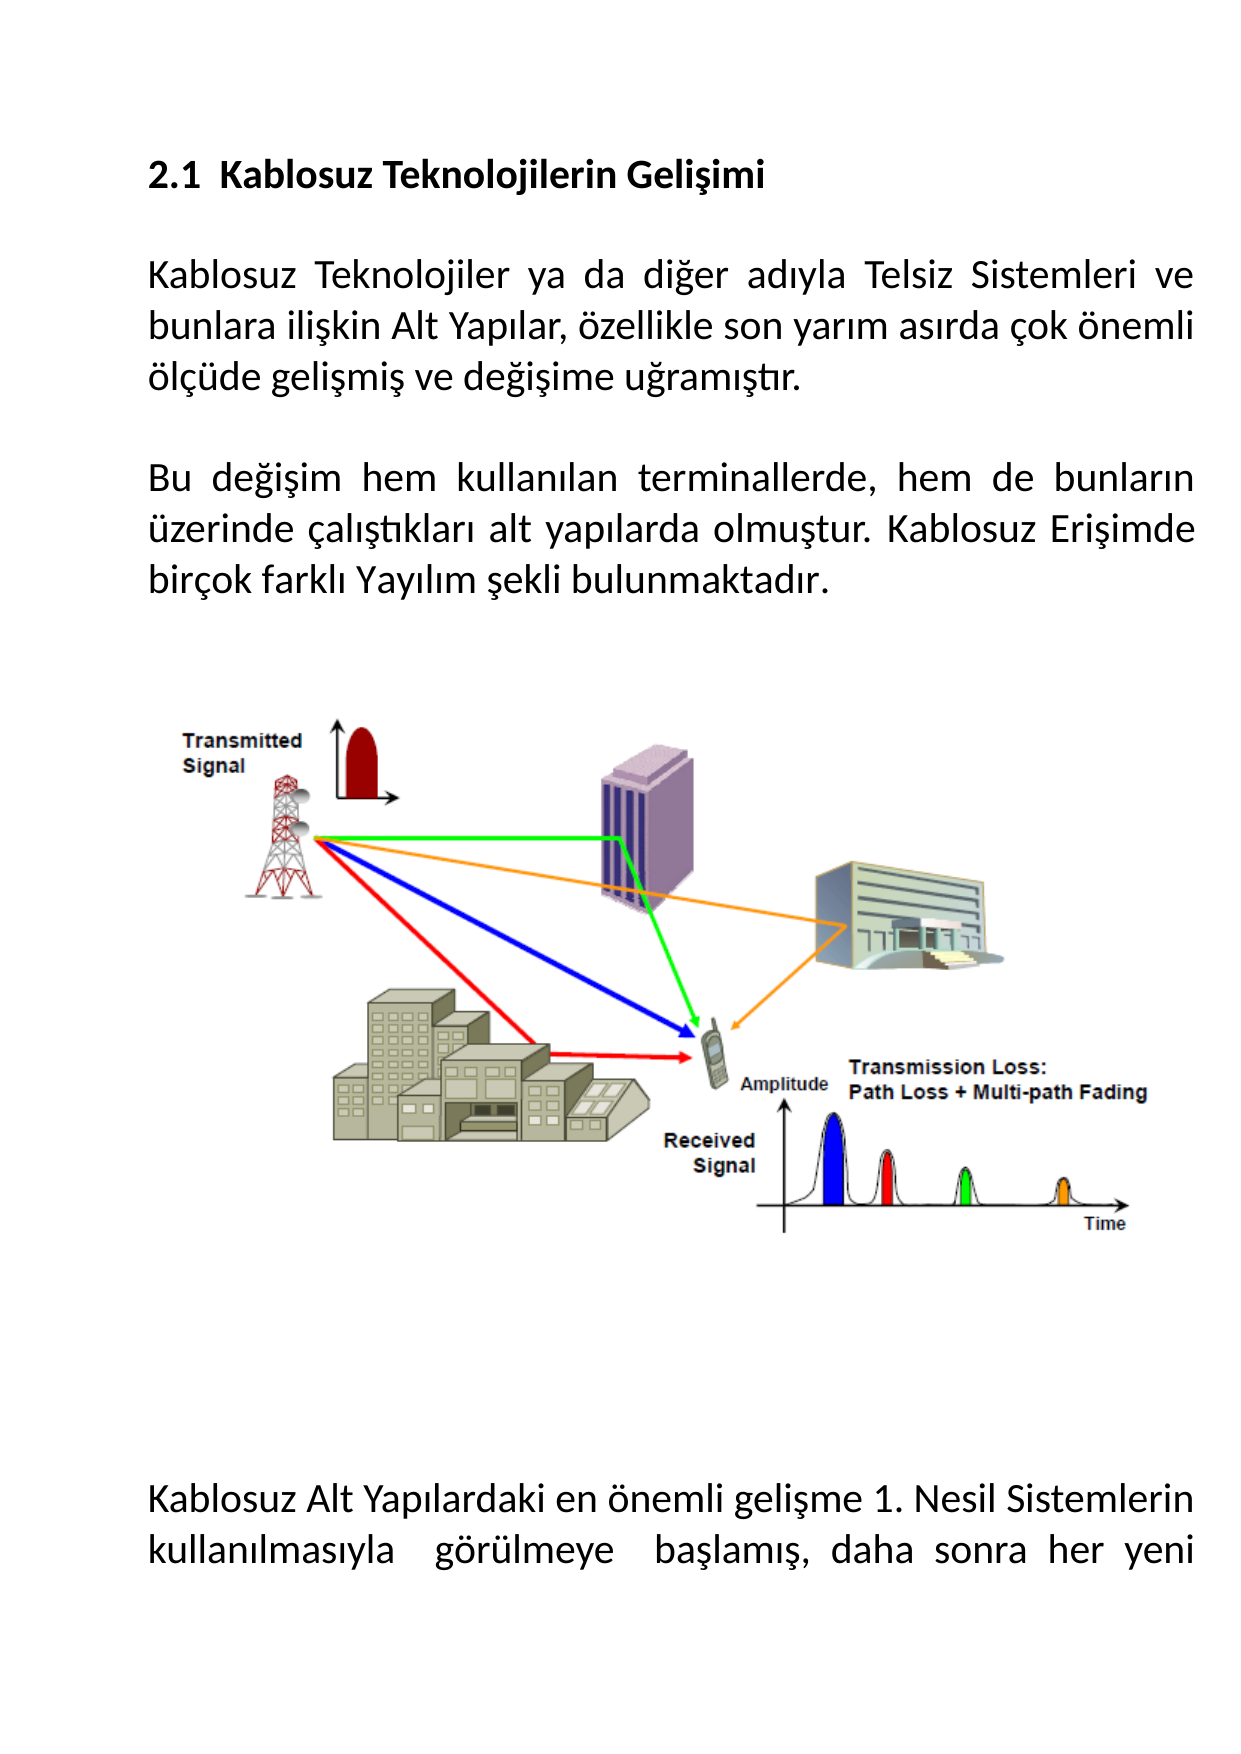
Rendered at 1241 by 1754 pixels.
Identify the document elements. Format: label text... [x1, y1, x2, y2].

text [148, 1472, 1196, 1574]
text Bu değişim hem kullanılan terminallerde, hem de bunların üzerinde çalıştıkları alt yapılarda olmuştur. Kablosuz Erişimde birçok farklı Yayılım şekli bulunmaktadır. [148, 451, 1196, 603]
text Kablosuz Teknolojiler ya da diğer adıyla Telsiz Sistemleri ve bunlara ilişkin Alt Yapılar, özellikle son yarım asırda çok önemli ölçüde gelişmiş ve değişime uğramıştır. [148, 248, 1196, 401]
text 2.1 Kablosuz Teknolojilerin Gelişimi [148, 148, 1196, 198]
picture [156, 676, 1172, 1239]
